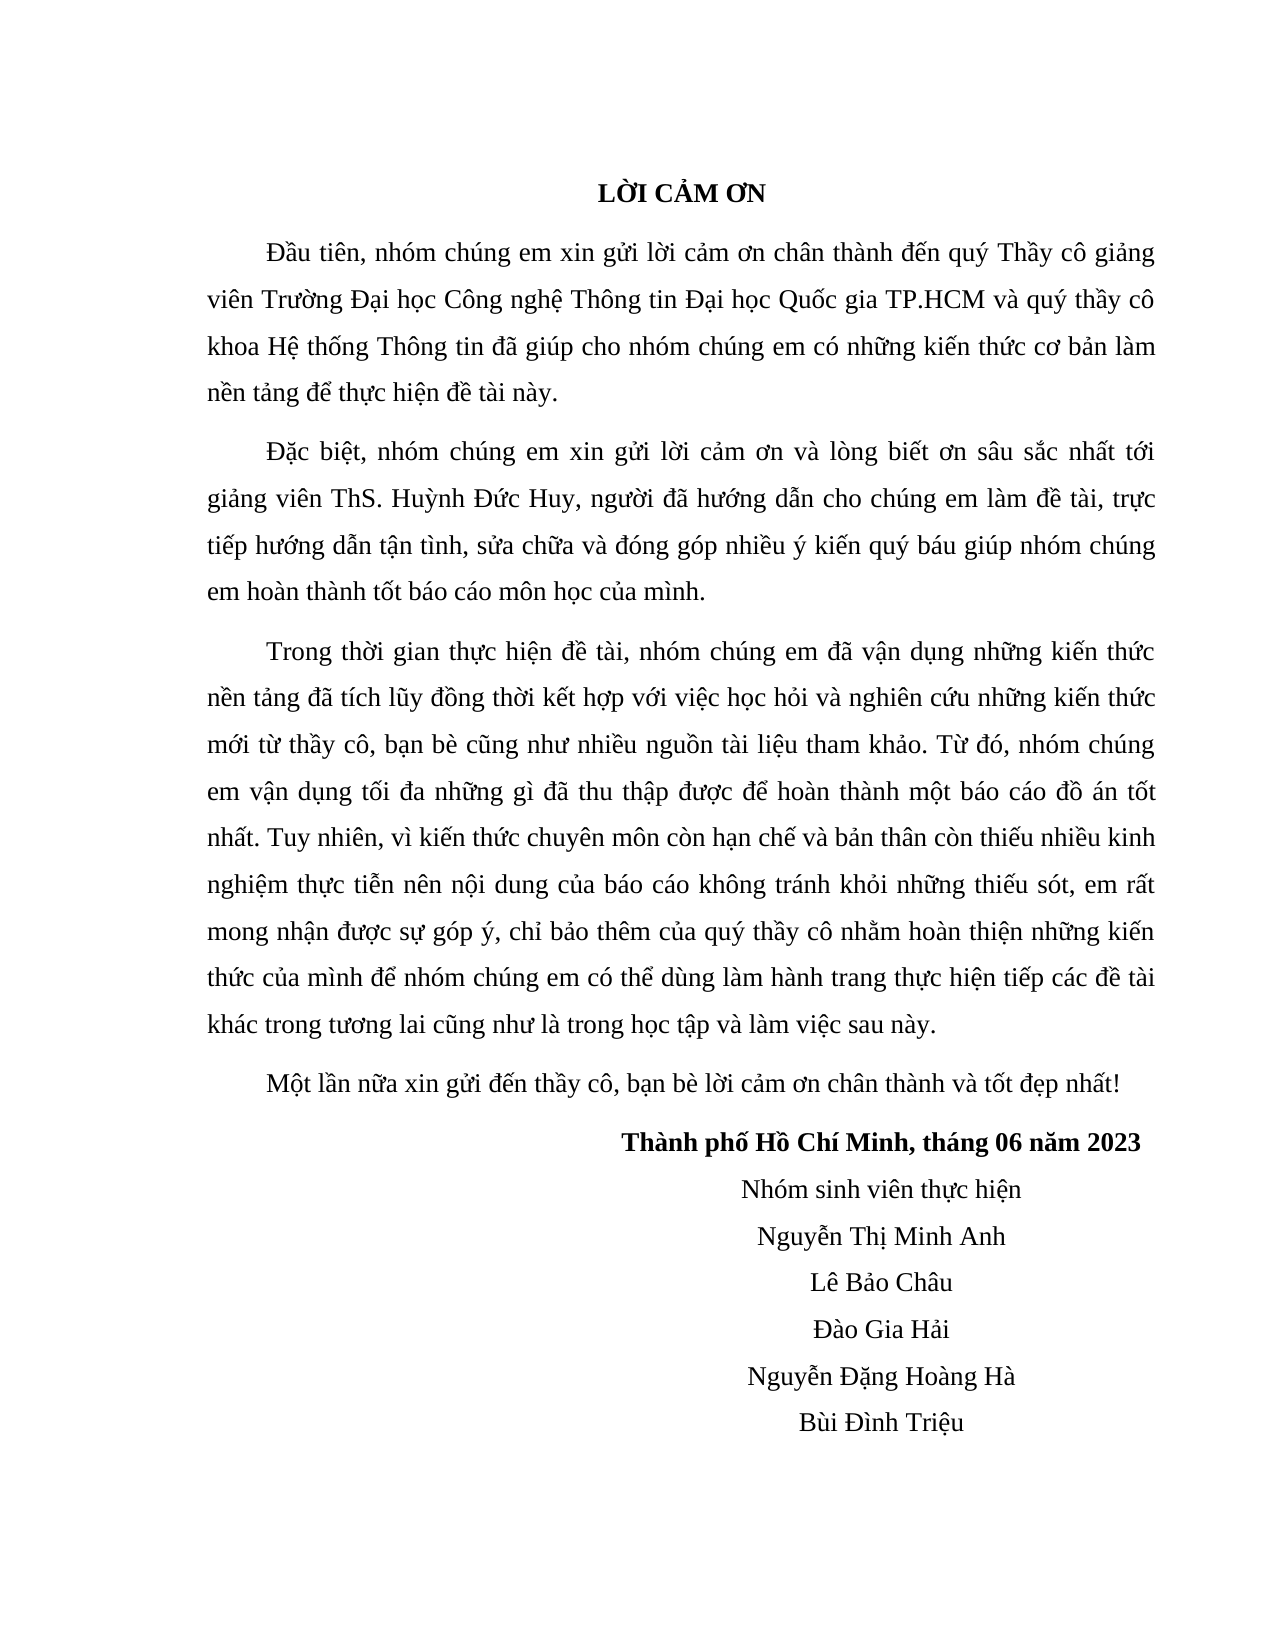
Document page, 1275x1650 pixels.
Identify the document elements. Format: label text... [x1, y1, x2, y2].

text Đầu tiên, nhóm chúng em xin gửi lời cảm ơn chân thành đến quý Thầy cô giảng viên Trường Đại học Công nghệ Thông tin Đại học Quốc gia TP.HCM và quý thầy cô khoa Hệ thống Thông tin đã giúp cho nhóm chúng em có những kiến thức cơ bản làm nền tảng để thực hiện đề tài này. [207, 236, 1157, 407]
text Lê Bảo Châu [207, 1266, 1157, 1297]
text Bùi Đình Triệu [207, 1406, 1157, 1437]
text LỜI CẢM ƠN [207, 177, 1157, 208]
text Nhóm sinh viên thực hiện [207, 1173, 1157, 1204]
text Nguyễn Đặng Hoàng Hà [207, 1360, 1157, 1391]
text Đặc biệt, nhóm chúng em xin gửi lời cảm ơn và lòng biết ơn sâu sắc nhất tới giảng viên ThS. Huỳnh Đức Huy, người đã hướng dẫn cho chúng em làm đề tài, trực tiếp hướng dẫn tận tình, sửa chữa và đóng góp nhiều ý kiến quý báu giúp nhóm chúng em hoàn thành tốt báo cáo môn học của mình. [207, 436, 1157, 607]
text Thành phố Hồ Chí Minh, tháng 06 năm 2023 [207, 1126, 1157, 1157]
text Đào Gia Hải [207, 1313, 1157, 1344]
text Nguyễn Thị Minh Anh [207, 1220, 1157, 1251]
text Một lần nữa xin gửi đến thầy cô, bạn bè lời cảm ơn chân thành và tốt đẹp nhất! [207, 1067, 1157, 1098]
text Trong thời gian thực hiện đề tài, nhóm chúng em đã vận dụng những kiến thức nền tảng đã tích lũy đồng thời kết hợp với việc học hỏi và nghiên cứu những kiến thức mới từ thầy cô, bạn bè cũng như nhiều nguồn tài liệu tham khảo. Từ đó, nhóm chúng em vận dụng tối đa những gì đã thu thập được để hoàn thành một báo cáo đồ án tốt nhất. Tuy nhiên, vì kiến thức chuyên môn còn hạn chế và bản thân còn thiếu nhiều kinh nghiệm thực tiễn nên nội dung của báo cáo không tránh khỏi những thiếu sót, em rất mong nhận được sự góp ý, chỉ bảo thêm của quý thầy cô nhằm hoàn thiện những kiến thức của mình để nhóm chúng em có thể dùng làm hành trang thực hiện tiếp các đề tài khác trong tương lai cũng như là trong học tập và làm việc sau này. [207, 635, 1157, 1039]
